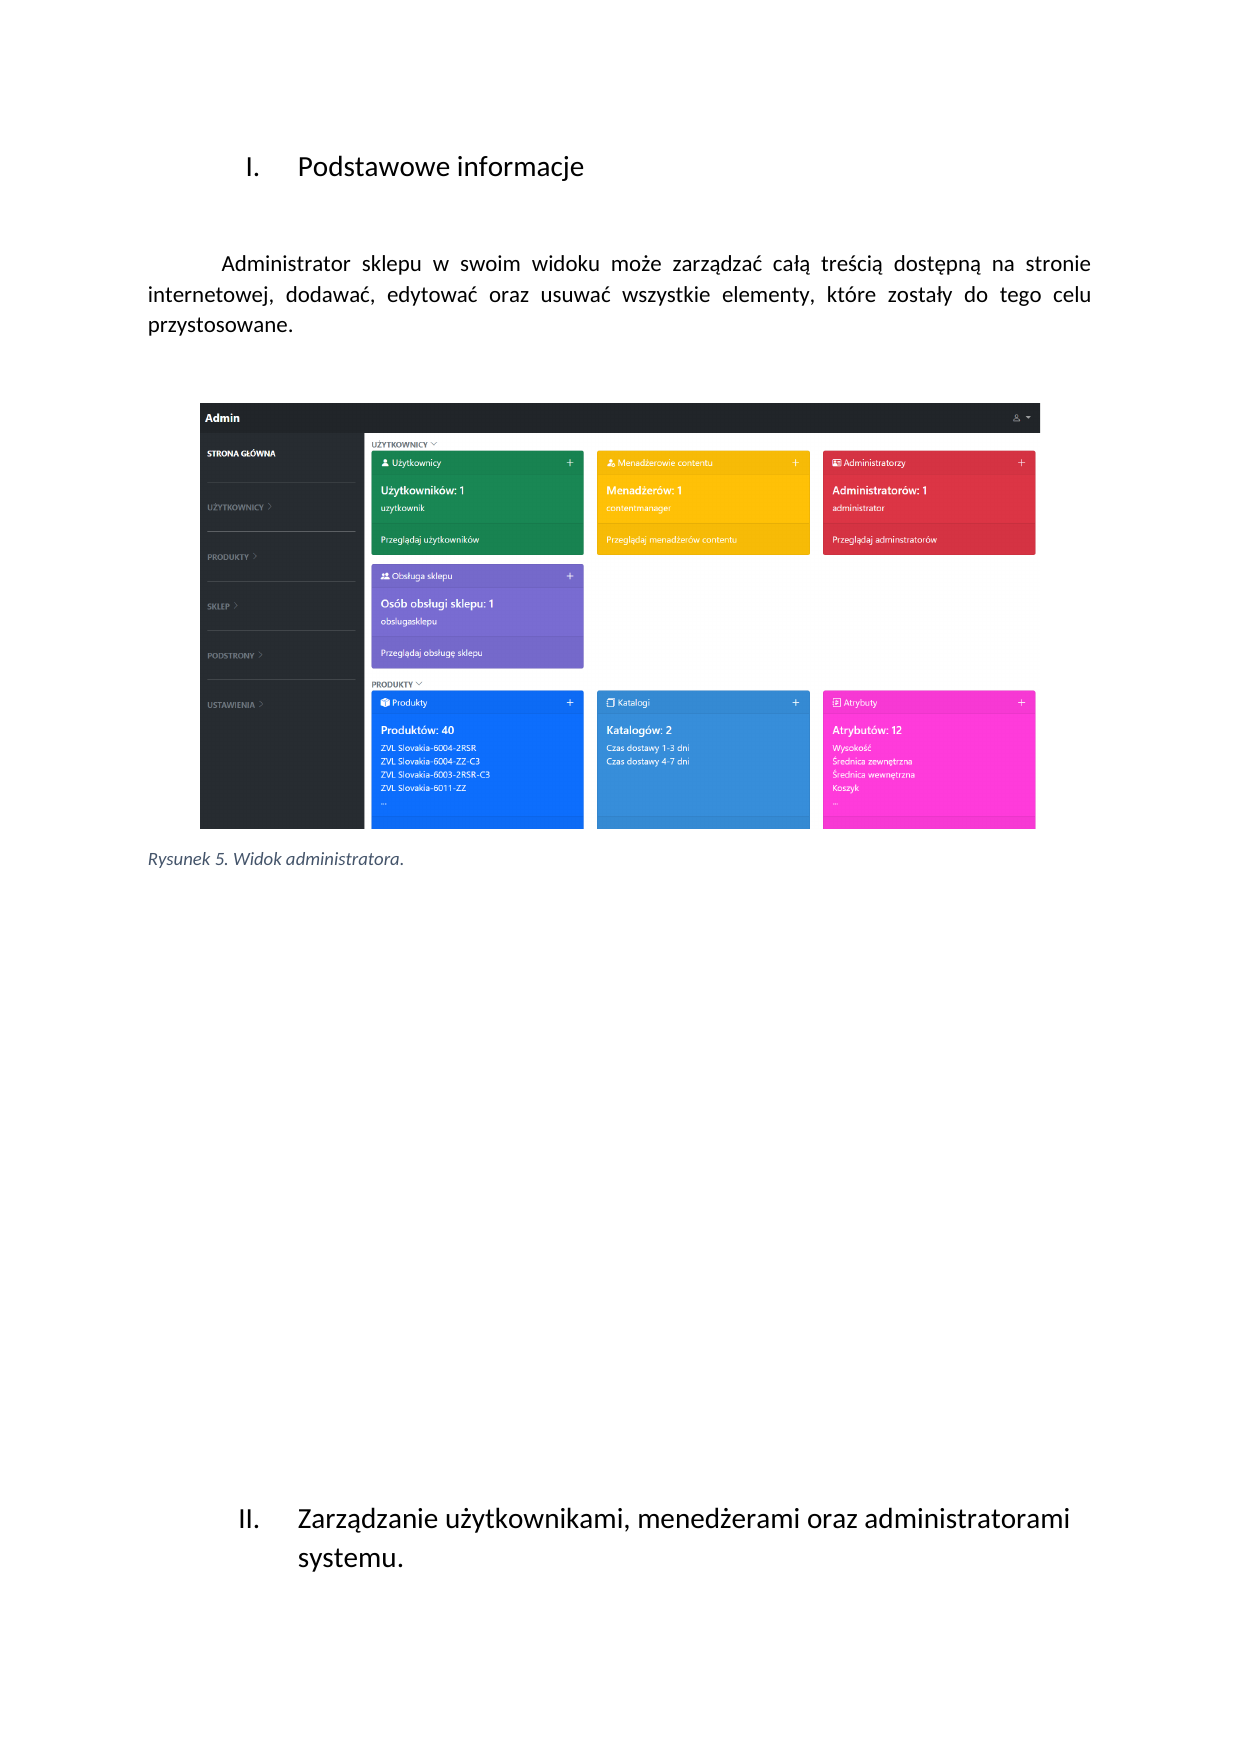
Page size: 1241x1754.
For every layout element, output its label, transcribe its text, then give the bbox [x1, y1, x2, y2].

picture [200, 403, 1041, 829]
text Administrator sklepu w swoim widoku może zarządzać całą treścią dostępną na stronie internetowej, dodawać, edytować oraz usuwać wszystkie elementy, które zostały do tego celu przystosowane. [148, 249, 1093, 338]
subtitle Podstawowe informacje [260, 148, 1093, 183]
subtitle Zarządzanie użytkownikami, menedżerami oraz administratorami systemu. [260, 1500, 1093, 1574]
